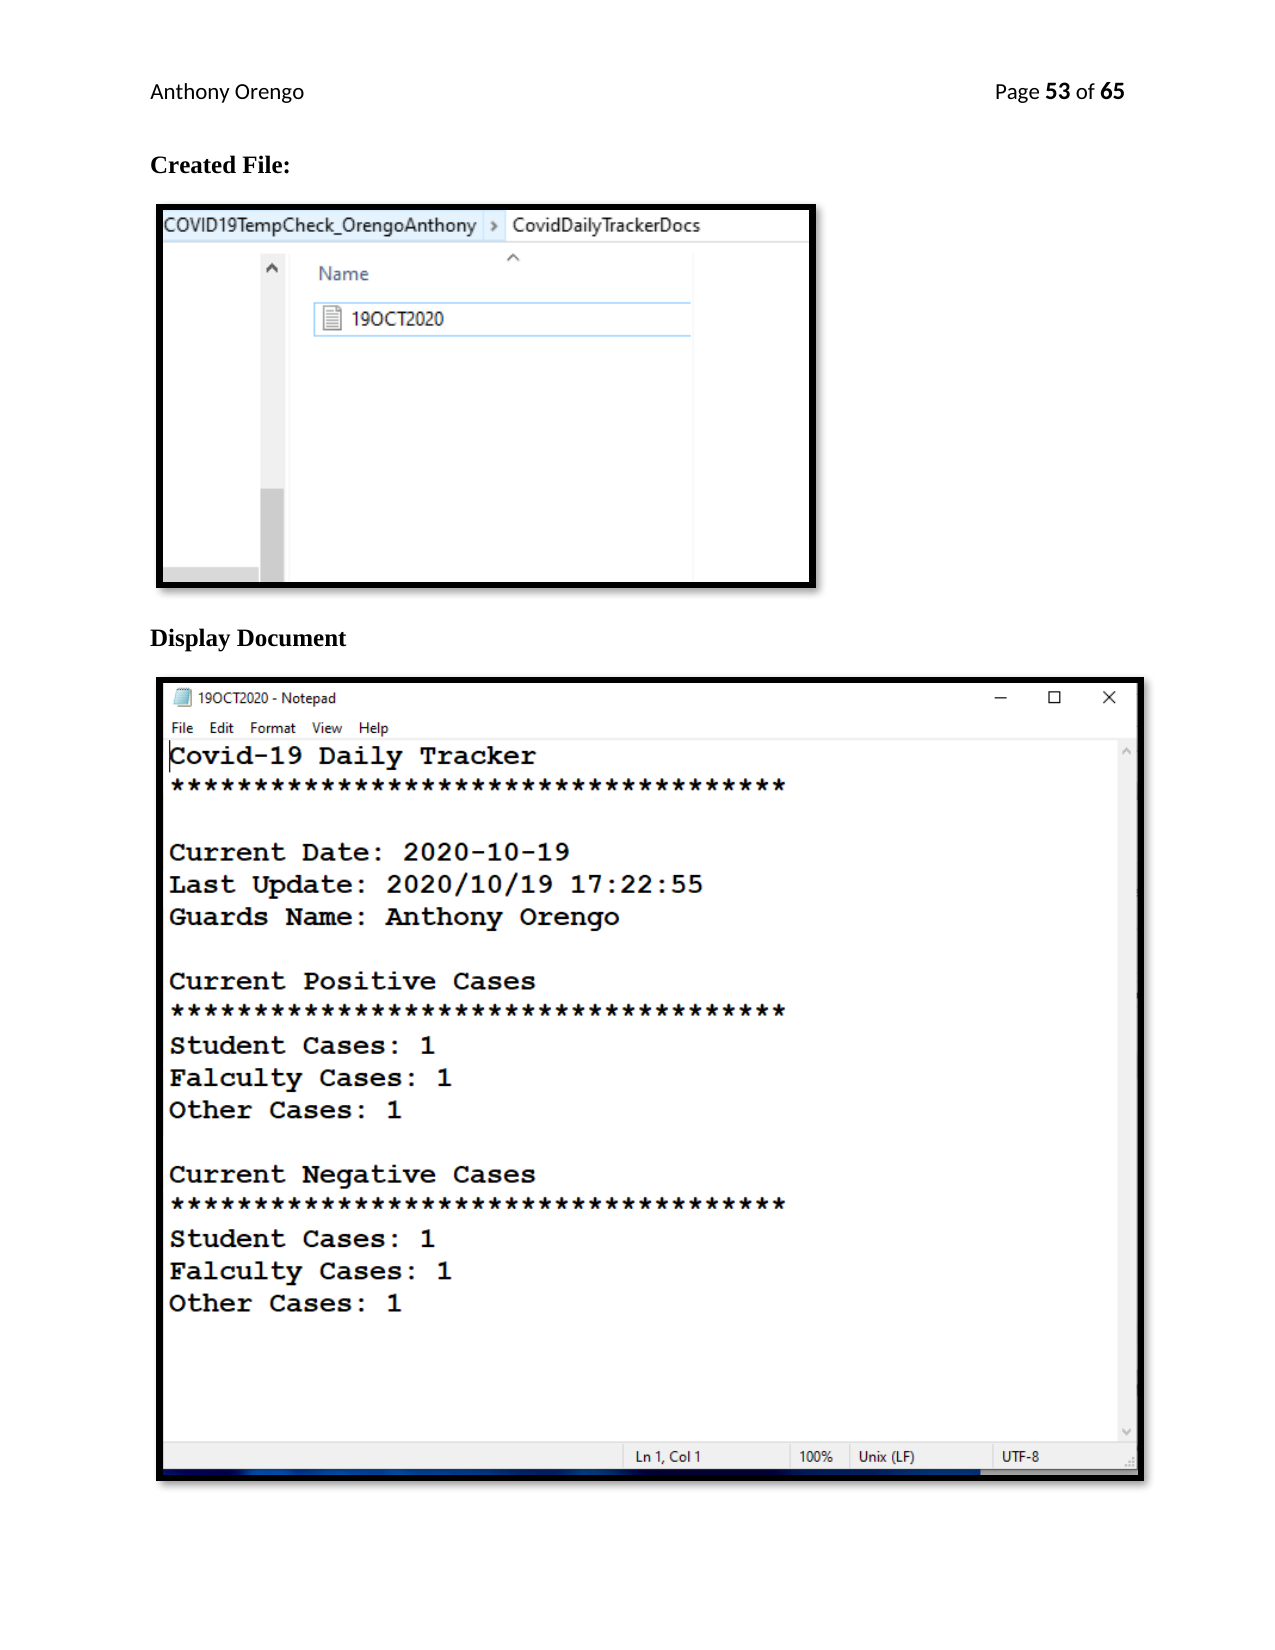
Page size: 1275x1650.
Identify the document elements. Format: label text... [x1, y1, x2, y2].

text Display Document [150, 623, 1125, 652]
text Created File: [150, 150, 1125, 179]
